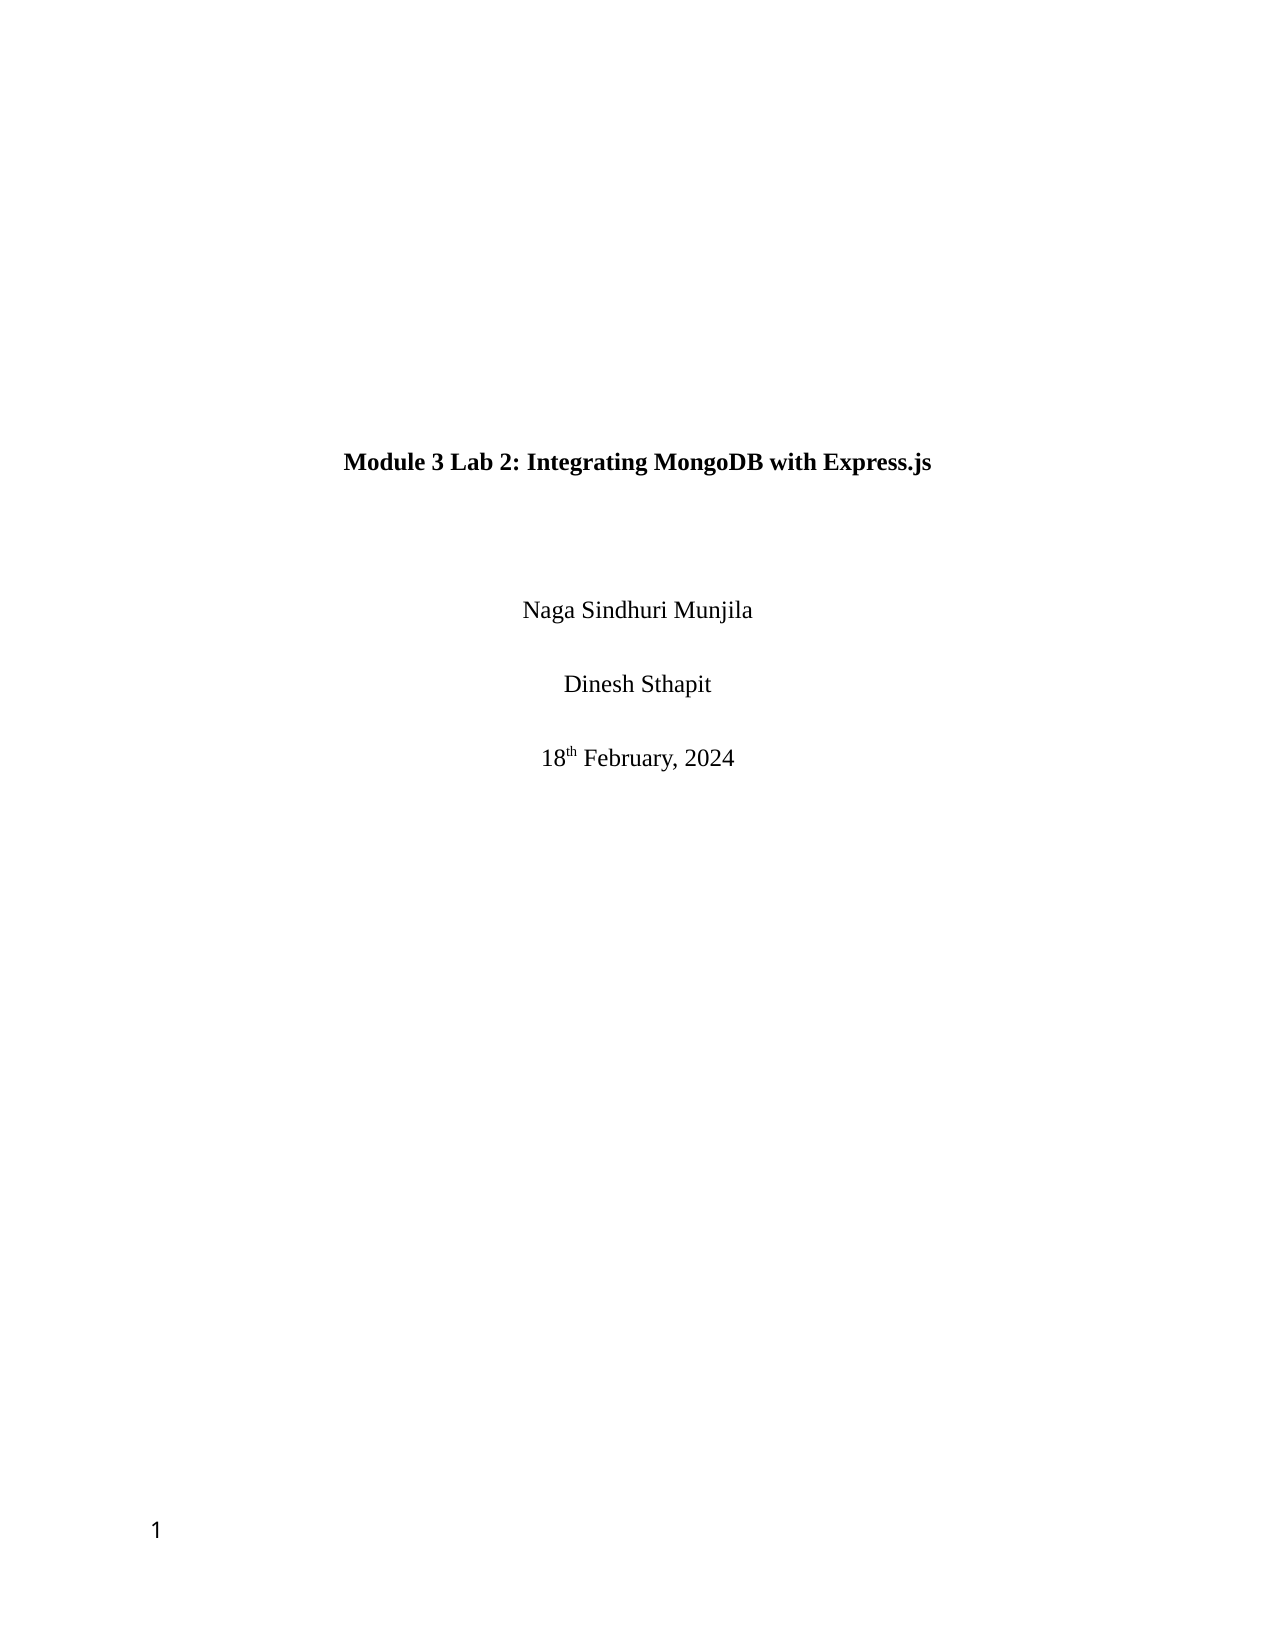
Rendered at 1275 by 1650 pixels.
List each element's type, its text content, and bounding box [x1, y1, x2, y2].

text 18th February, 2024 [150, 743, 1125, 772]
text Dinesh Sthapit [150, 669, 1125, 698]
text Module 3 Lab 2: Integrating MongoDB with Express.js [150, 447, 1125, 475]
text Naga Sindhuri Munjila [150, 595, 1125, 624]
